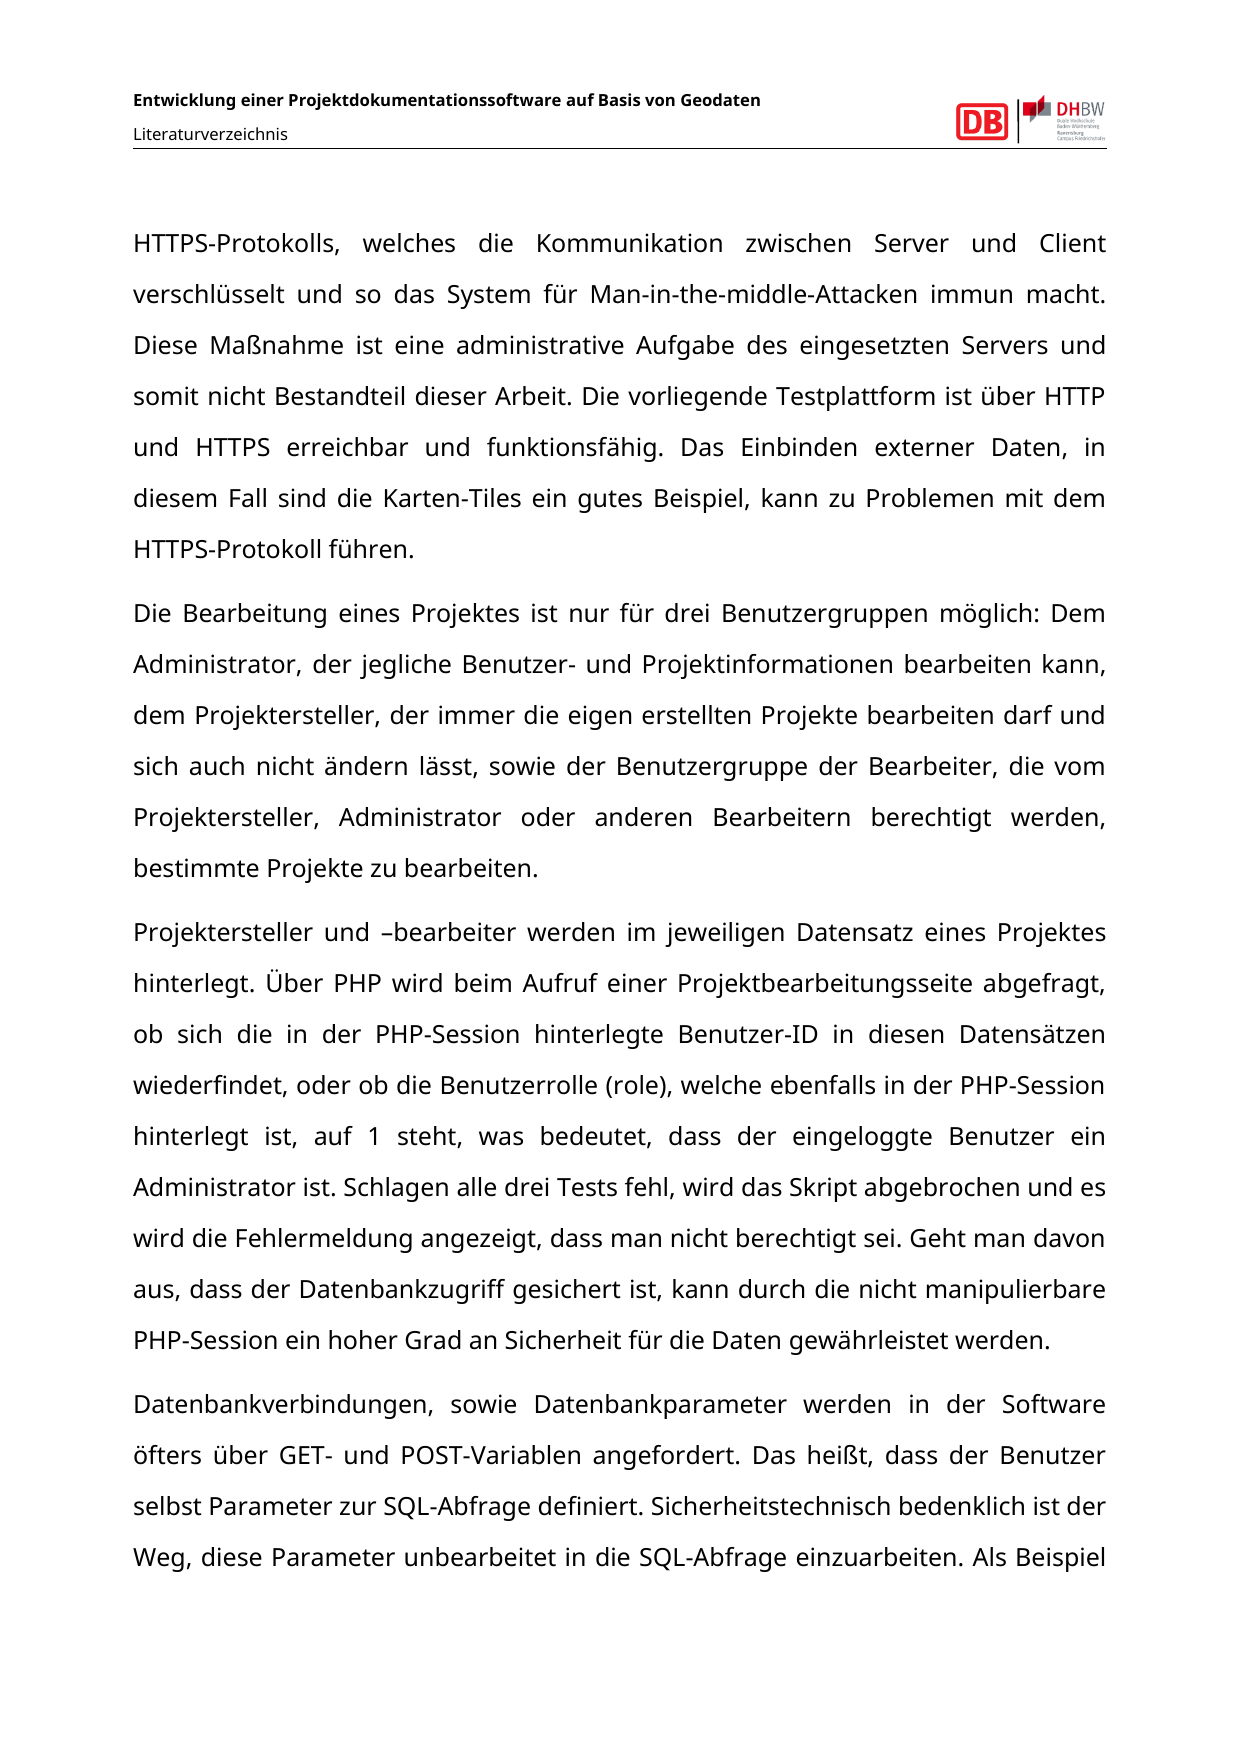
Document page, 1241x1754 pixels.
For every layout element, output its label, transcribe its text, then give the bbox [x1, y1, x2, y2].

picture [956, 103, 1009, 141]
text Die Bearbeitung eines Projektes ist nur für drei Benutzergruppen möglich: Dem Administrator, der jegliche Benutzer- und Projektinformationen bearbeiten kann, dem Projektersteller, der immer die eigen erstellten Projekte bearbeiten darf und sich auch nicht ändern lässt, sowie der Benutzergruppe der Bearbeiter, die vom Projektersteller, Administrator oder anderen Bearbeitern berechtigt werden, bestimmte Projekte zu bearbeiten. [133, 596, 1107, 885]
text Projektersteller und –bearbeiter werden im jeweiligen Datensatz eines Projektes hinterlegt. Über PHP wird beim Aufruf einer Projektbearbeitungsseite abgefragt, ob sich die in der PHP-Session hinterlegte Benutzer-ID in diesen Datensätzen wiederfindet, oder ob die Benutzerrolle (role), welche ebenfalls in der PHP-Session hinterlegt ist, auf 1 steht, was bedeutet, dass der eingeloggte Benutzer ein Administrator ist. Schlagen alle drei Tests fehl, wird das Skript abgebrochen und es wird die Fehlermeldung angezeigt, dass man nicht berechtigt sei. Geht man davon aus, dass der Datenbankzugriff gesichert ist, kann durch die nicht manipulierbare PHP-Session ein hoher Grad an Sicherheit für die Daten gewährleistet werden. [133, 914, 1107, 1357]
picture [1023, 95, 1106, 141]
